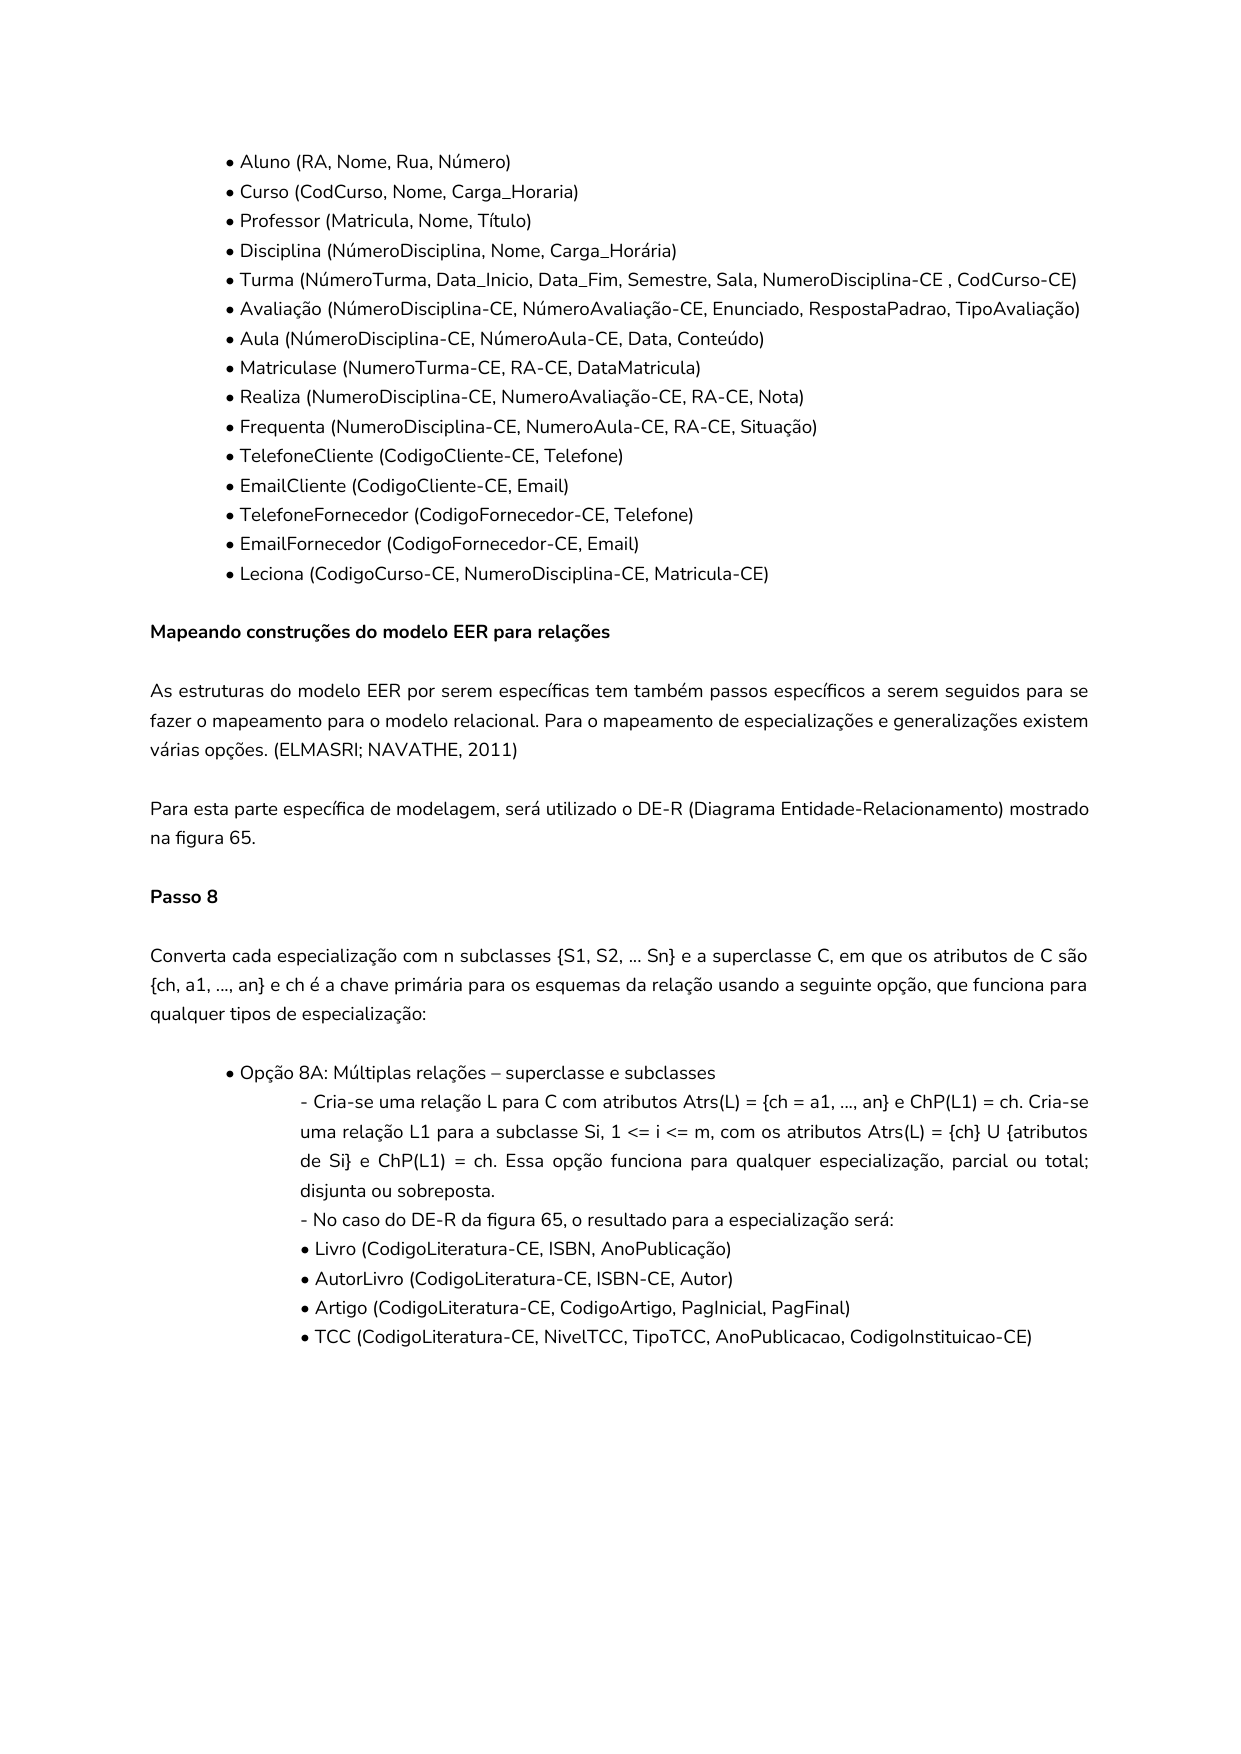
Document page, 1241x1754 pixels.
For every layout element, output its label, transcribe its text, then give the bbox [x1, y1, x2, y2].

text • EmailFornecedor (CodigoFornecedor-CE, Email) [150, 532, 1090, 557]
text • Livro (CodigoLiteratura-CE, ISBN, AnoPublicação) [150, 1237, 1090, 1262]
text • AutorLivro (CodigoLiteratura-CE, ISBN-CE, Autor) [150, 1266, 1090, 1292]
text - No caso do DE-R da figura 65, o resultado para a especialização será: [225, 1207, 1090, 1233]
text • Disciplina (NúmeroDisciplina, Nome, Carga_Horária) [150, 238, 1090, 264]
text • EmailCliente (CodigoCliente-CE, Email) [150, 473, 1090, 499]
text As estruturas do modelo EER por serem específicas tem também passos específicos a serem seguidos para se fazer o mapeamento para o modelo relacional. Para o mapeamento de especializações e generalizações existem várias opções. (ELMASRI; NAVATHE, 2011) [150, 679, 1090, 763]
text • Professor (Matricula, Nome, Título) [150, 209, 1090, 234]
text • Turma (NúmeroTurma, Data_Inicio, Data_Fim, Semestre, Sala, NumeroDisciplina-CE , CodCurso-CE) [150, 267, 1090, 293]
text • Frequenta (NumeroDisciplina-CE, NumeroAula-CE, RA-CE, Situação) [150, 414, 1090, 440]
text • Aula (NúmeroDisciplina-CE, NúmeroAula-CE, Data, Conteúdo) [150, 326, 1090, 352]
text • TelefoneCliente (CodigoCliente-CE, Telefone) [150, 444, 1090, 469]
subtitle Mapeando construções do modelo EER para relações [150, 620, 1090, 646]
text • Curso (CodCurso, Nome, Carga_Horaria) [150, 179, 1090, 205]
text • TelefoneFornecedor (CodigoFornecedor-CE, Telefone) [150, 502, 1090, 528]
text - Cria-se uma relação L para C com atributos Atrs(L) = {ch = a1, ..., an} e ChP(L1) = ch. Cria-se uma relação L1 para a subclasse Si, 1 <= i <= m, com os atributos Atrs(L) = {ch} U {atributos de Si} e ChP(L1) = ch. Essa opção funciona para qualquer especialização, parcial ou total; disjunta ou sobreposta. [300, 1090, 1090, 1204]
text • Realiza (NumeroDisciplina-CE, NumeroAvaliação-CE, RA-CE, Nota) [150, 385, 1090, 411]
text Converta cada especialização com n subclasses {S1, S2, ... Sn} e a superclasse C, em que os atributos de C são {ch, a1, ..., an} e ch é a chave primária para os esquemas da relação usando a seguinte opção, que funciona para qualquer tipos de especialização: [150, 943, 1090, 1027]
text Para esta parte específica de modelagem, será utilizado o DE-R (Diagrama Entidade-Relacionamento) mostrado na figura 65. [150, 796, 1090, 851]
text • Opção 8A: Múltiplas relações – superclasse e subclasses [150, 1061, 1090, 1086]
text • Leciona (CodigoCurso-CE, NumeroDisciplina-CE, Matricula-CE) [150, 561, 1090, 587]
text • Avaliação (NúmeroDisciplina-CE, NúmeroAvaliação-CE, Enunciado, RespostaPadrao, TipoAvaliação) [150, 297, 1090, 322]
text • TCC (CodigoLiteratura-CE, NivelTCC, TipoTCC, AnoPublicacao, CodigoInstituicao-CE) [300, 1325, 1090, 1351]
text • Aluno (RA, Nome, Rua, Número) [150, 150, 1090, 176]
text • Artigo (CodigoLiteratura-CE, CodigoArtigo, PagInicial, PagFinal) [150, 1296, 1090, 1321]
subtitle Passo 8 [150, 884, 1090, 910]
text • Matriculase (NumeroTurma-CE, RA-CE, DataMatricula) [150, 356, 1090, 381]
